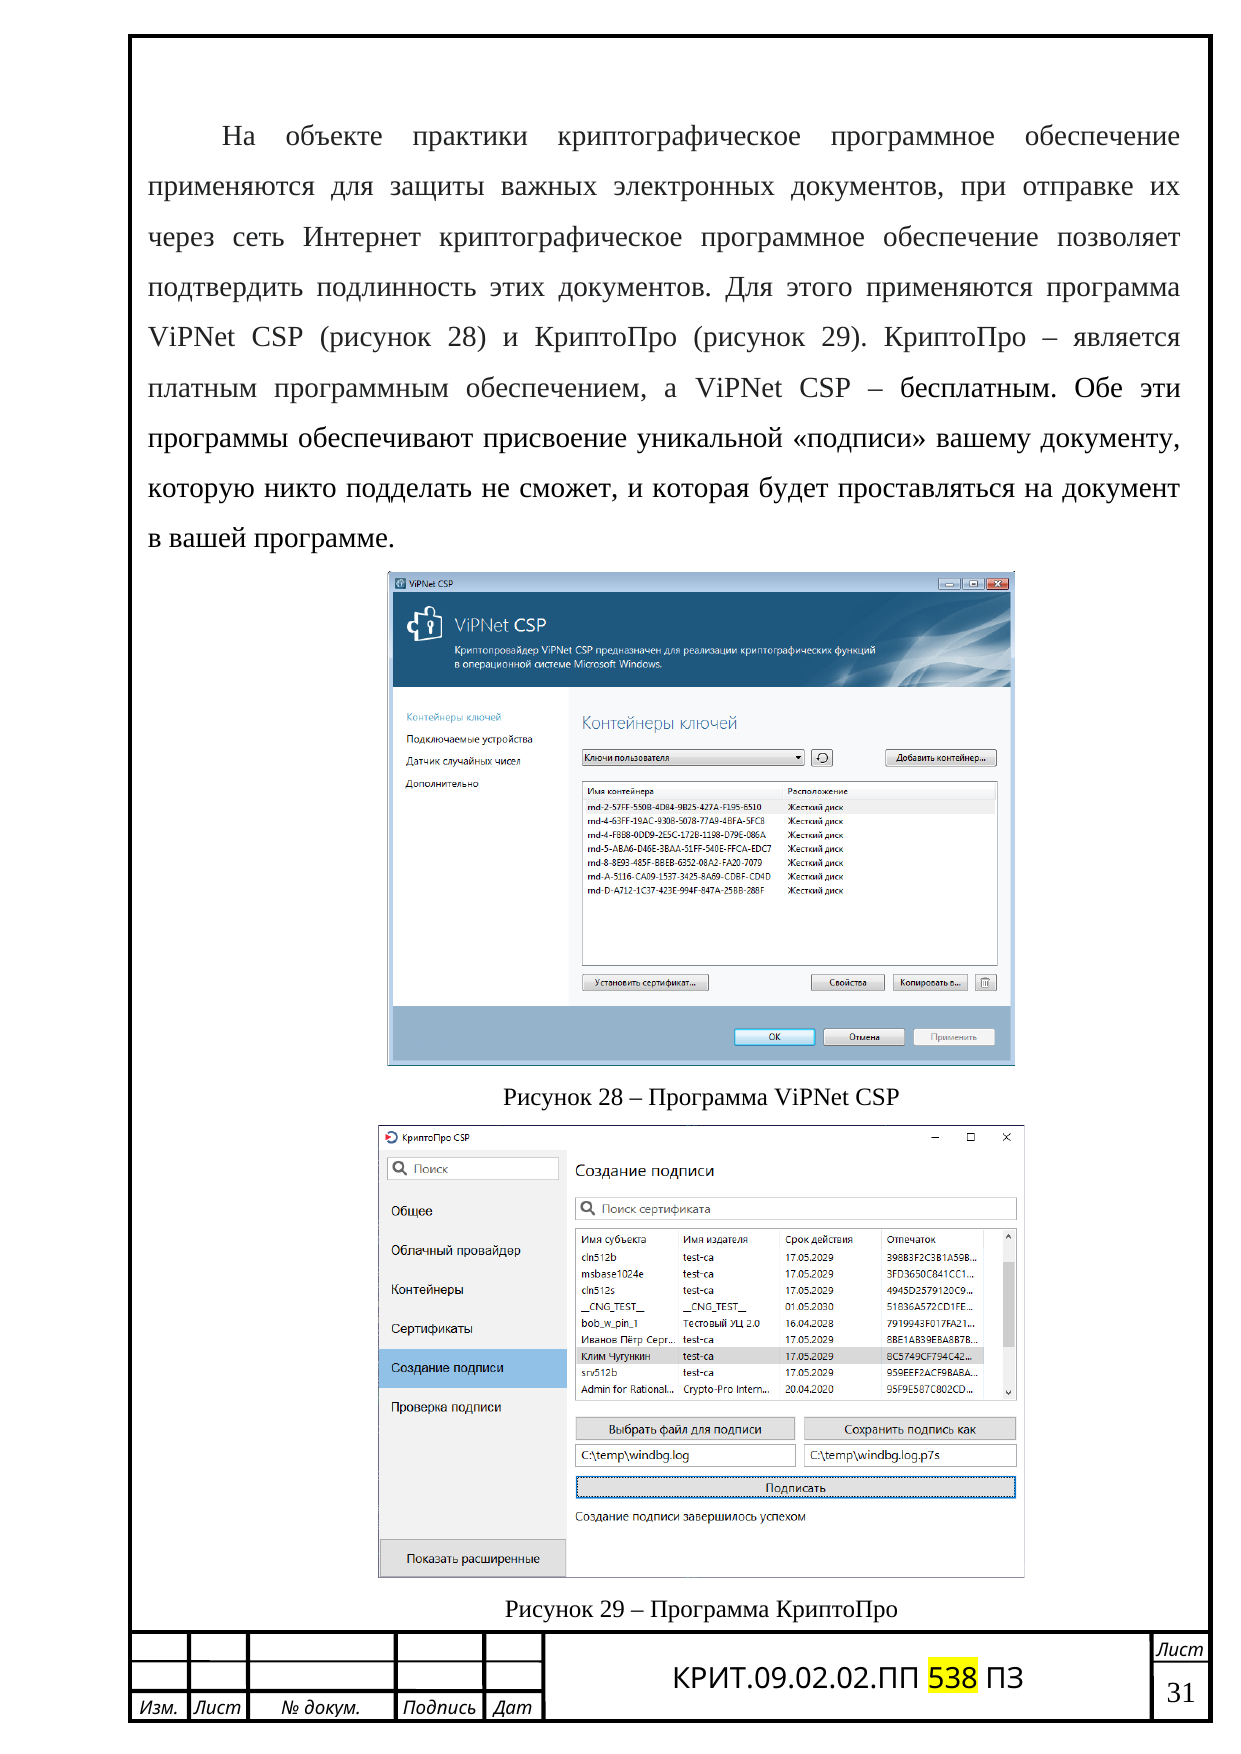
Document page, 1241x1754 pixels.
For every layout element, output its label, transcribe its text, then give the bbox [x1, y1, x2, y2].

text На объекте практики криптографическое программное обеспечение применяются для защиты важных электронных документов, при отправке их через сеть Интернет криптографическое программное обеспечение позволяет подтвердить подлинность этих документов. Для этого применяются программа ViPNet CSP (рисунок 28) и КриптоПро (рисунок 29). КриптоПро – является платным программным обеспечением, а ViPNet CSP – бесплатным. Обе эти программы обеспечивают присвоение уникальной «подписи» вашему документу, которую никто подделать не сможет, и которая будет проставляться на документ в вашей программе. [148, 118, 1181, 554]
text Рисунок 28 – Программа ViPNet CSP [148, 1082, 1181, 1111]
picture [387, 571, 1015, 1066]
picture [378, 1125, 1025, 1578]
text Рисунок 29 – Программа КриптоПро [148, 1594, 1181, 1623]
